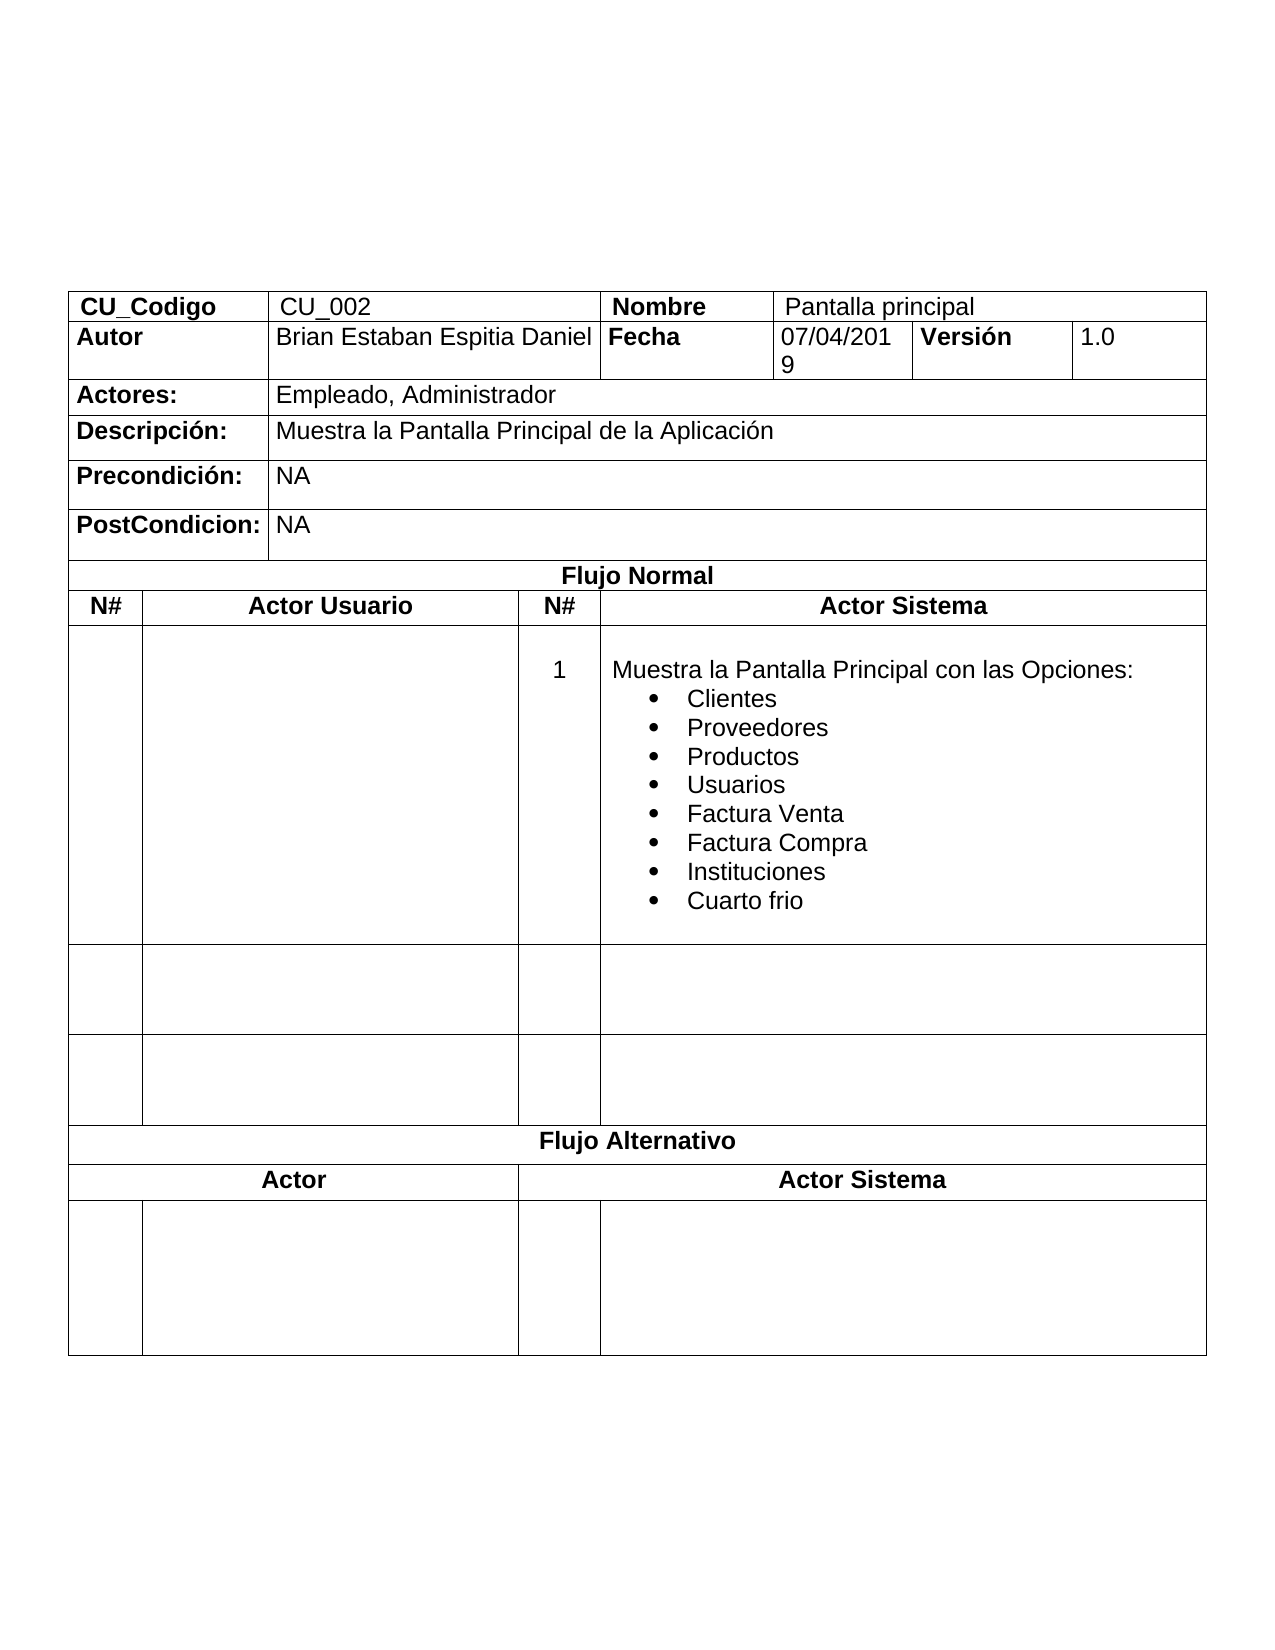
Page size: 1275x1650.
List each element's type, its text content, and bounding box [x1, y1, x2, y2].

table_header CU_Codigo [69, 292, 268, 321]
table_cell Fecha [601, 322, 773, 379]
table_cell Versión [913, 322, 1072, 379]
table_cell [69, 1201, 142, 1355]
table_cell NA [269, 461, 1206, 509]
table_cell [143, 626, 518, 943]
table_cell Actor Sistema [519, 1165, 1206, 1200]
table_cell [69, 1035, 142, 1125]
table_cell NA [269, 510, 1206, 560]
table_cell Brian Estaban Espitia Daniel [269, 322, 600, 379]
table_cell [519, 945, 600, 1034]
table_cell [143, 1201, 518, 1355]
table_cell [519, 1035, 600, 1125]
table_cell [69, 626, 142, 943]
table_header Pantalla principal [774, 292, 1206, 321]
table_cell Flujo Alternativo [69, 1126, 1206, 1164]
table_cell Actor Sistema [601, 591, 1206, 625]
table_cell N# [69, 591, 142, 625]
table_cell 1 [519, 626, 600, 943]
table_header Nombre [601, 292, 773, 321]
table_cell [143, 945, 518, 1034]
table_cell N# [519, 591, 600, 625]
table_header CU_002 [269, 292, 600, 321]
table_cell [601, 1201, 1206, 1355]
table_cell 1.0 [1073, 322, 1206, 379]
table_cell [69, 945, 142, 1034]
table_cell PostCondicion: [69, 510, 268, 560]
table_cell Actor [69, 1165, 518, 1200]
table_cell Precondición: [69, 461, 268, 509]
table_cell [601, 945, 1206, 1034]
table_cell Flujo Normal [69, 561, 1206, 590]
table_cell Muestra la Pantalla Principal con las Opciones: Clientes Proveedores Productos Usuarios Factura Venta Factura Compra Instituciones Cuarto frio [601, 626, 1206, 943]
table_cell Muestra la Pantalla Principal de la Aplicación [269, 416, 1206, 460]
table_cell Autor [69, 322, 268, 379]
table_cell Actores: [69, 380, 268, 415]
table_cell [519, 1201, 600, 1355]
table_cell Empleado, Administrador [269, 380, 1206, 415]
table_cell Actor Usuario [143, 591, 518, 625]
table_cell [143, 1035, 518, 1125]
table_cell [601, 1035, 1206, 1125]
table_cell Descripción: [69, 416, 268, 460]
table_cell 07/04/2019 [774, 322, 912, 379]
